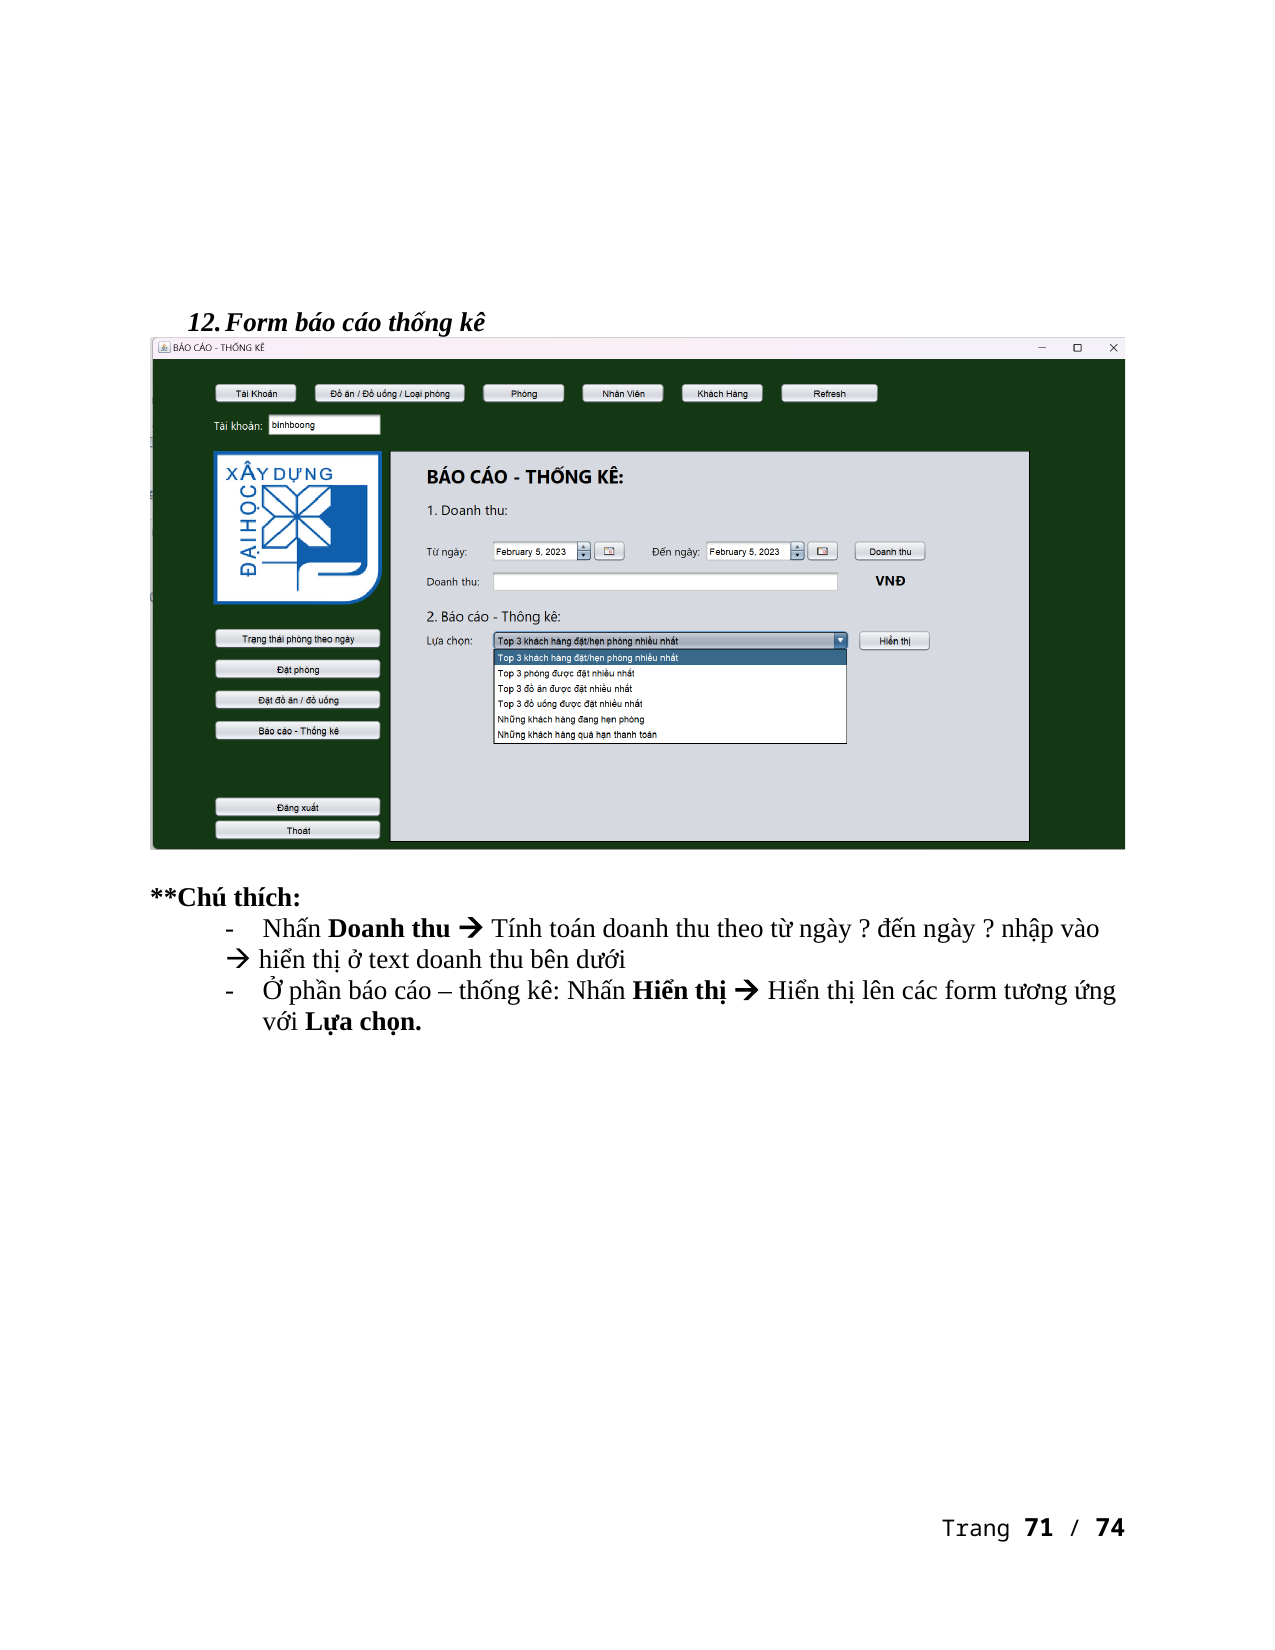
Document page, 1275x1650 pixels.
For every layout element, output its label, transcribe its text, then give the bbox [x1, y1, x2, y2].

text **Chú thích: [150, 881, 1125, 912]
list Form báo cáo thống kê [187, 306, 1125, 337]
list Nhấn Doanh thu Tính toán doanh thu theo từ ngày ? đến ngày ? nhập vào [225, 912, 1125, 943]
picture [150, 337, 1125, 850]
list Ở phần báo cáo – thống kê: Nhấn Hiển thị Hiển thị lên các form tương ứng với Lựa chọn. [225, 974, 1125, 1037]
text hiển thị ở text doanh thu bên dưới [225, 943, 1125, 974]
